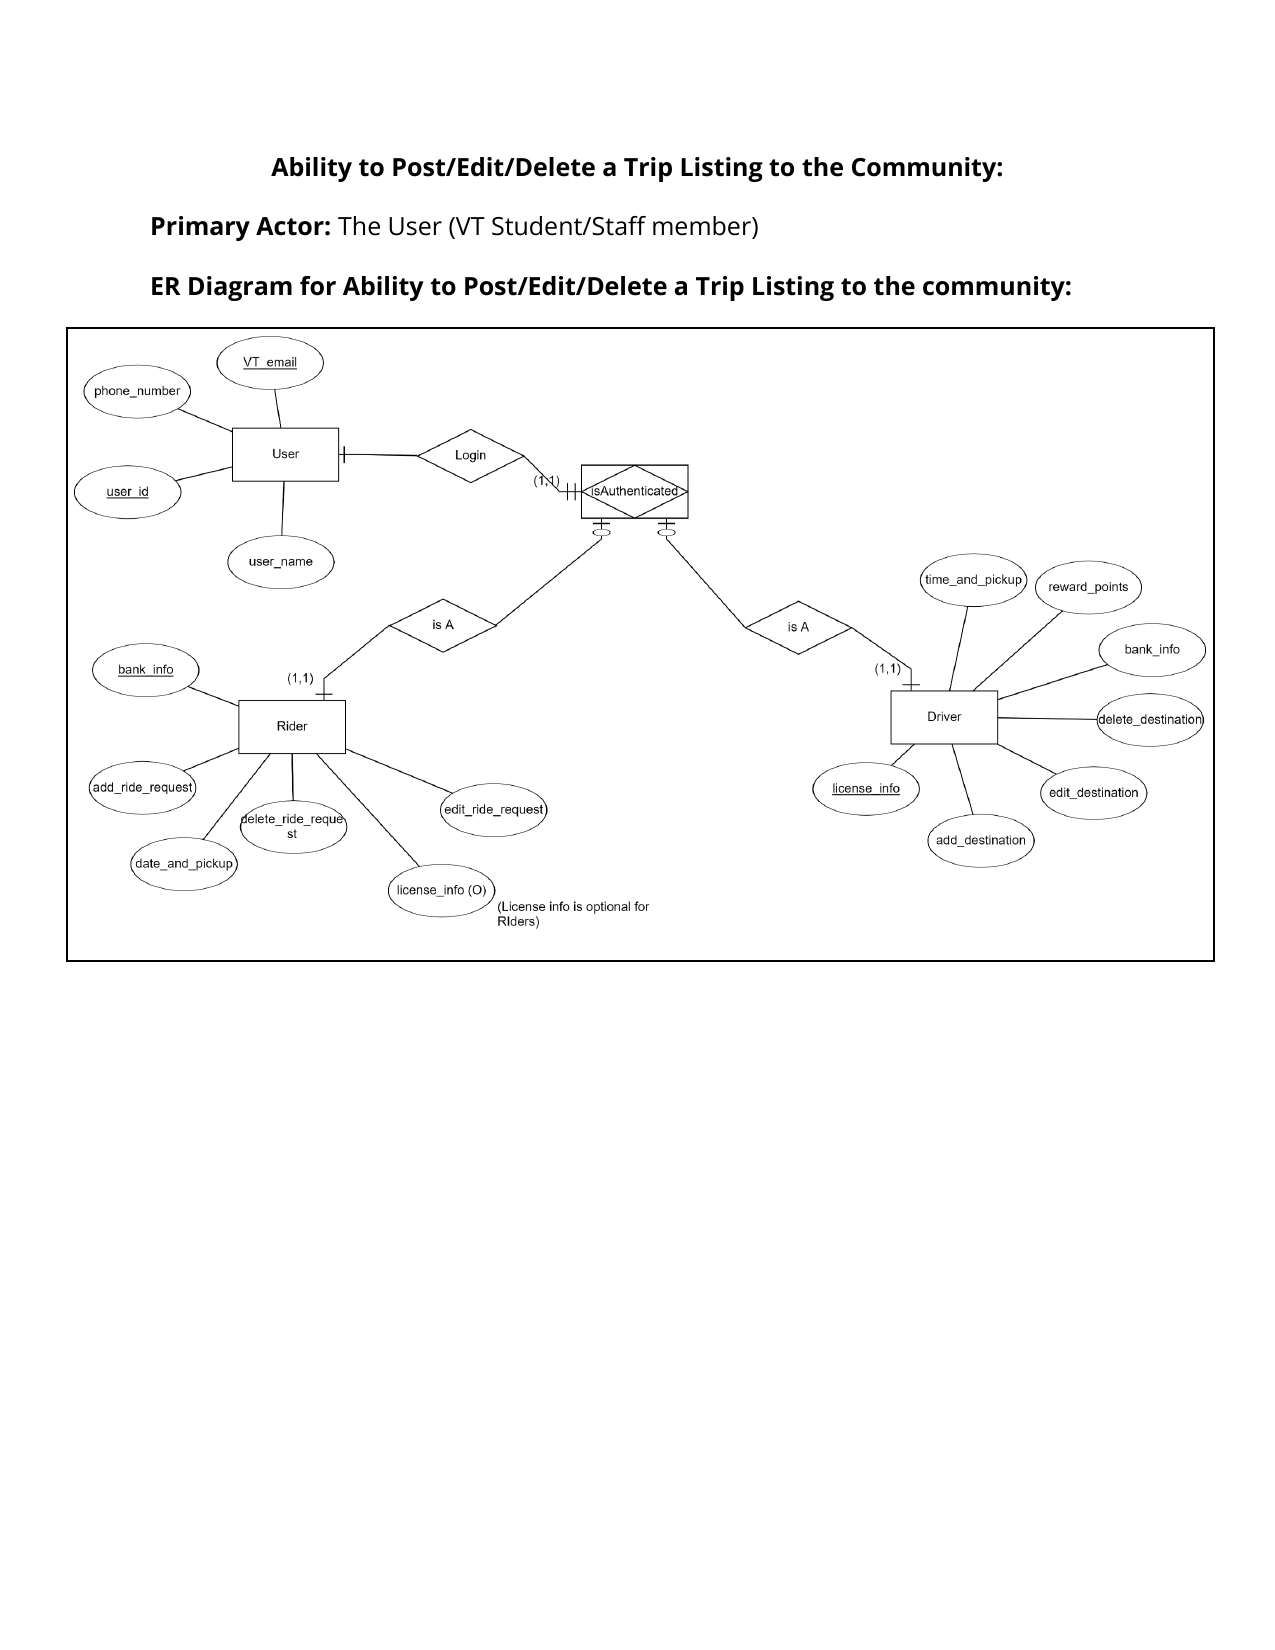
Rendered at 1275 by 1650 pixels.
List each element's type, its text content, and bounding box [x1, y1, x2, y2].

text ER Diagram for Ability to Post/Edit/Delete a Trip Listing to the community: [150, 268, 1125, 302]
text Primary Actor: The User (VT Student/Staff member) [150, 209, 1125, 243]
picture [68, 329, 1213, 960]
text Ability to Post/Edit/Delete a Trip Listing to the Community: [150, 150, 1125, 184]
